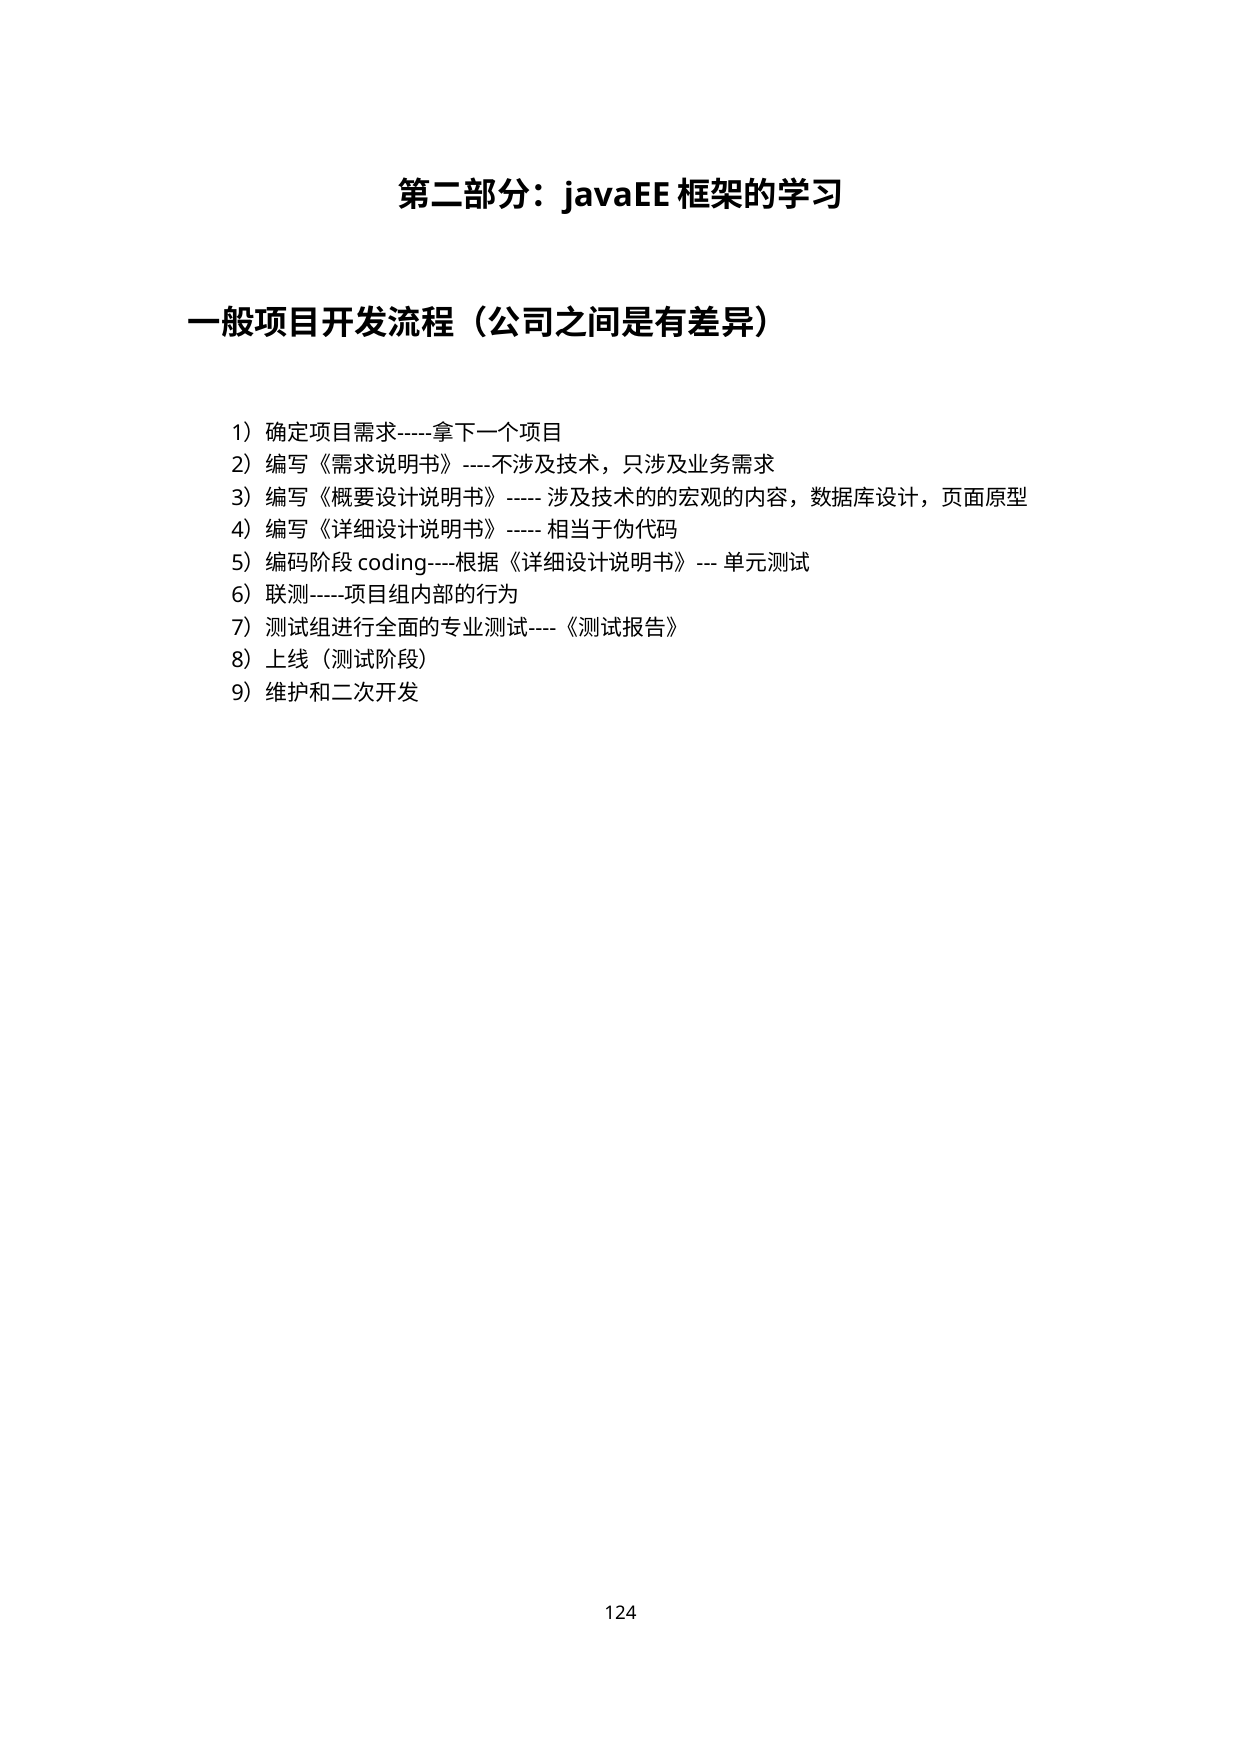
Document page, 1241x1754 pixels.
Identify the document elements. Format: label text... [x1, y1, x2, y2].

list 编写《需求说明书》----不涉及技术，只涉及业务需求 [187, 447, 1053, 479]
list 测试组进行全面的专业测试----《测试报告》 [187, 609, 1053, 642]
subtitle 一般项目开发流程（公司之间是有差异） [187, 287, 1053, 352]
subtitle 第二部分：javaEE框架的学习 [187, 160, 1053, 225]
list 维护和二次开发 [187, 674, 1053, 707]
list 编写《详细设计说明书》----- 相当于伪代码 [187, 512, 1053, 544]
list 编码阶段coding----根据《详细设计说明书》--- 单元测试 [187, 544, 1053, 577]
list 联测-----项目组内部的行为 [187, 577, 1053, 609]
list 编写《概要设计说明书》----- 涉及技术的的宏观的内容，数据库设计，页面原型 [187, 479, 1053, 512]
list 上线（测试阶段） [187, 642, 1053, 674]
list 确定项目需求-----拿下一个项目 [187, 414, 1053, 447]
